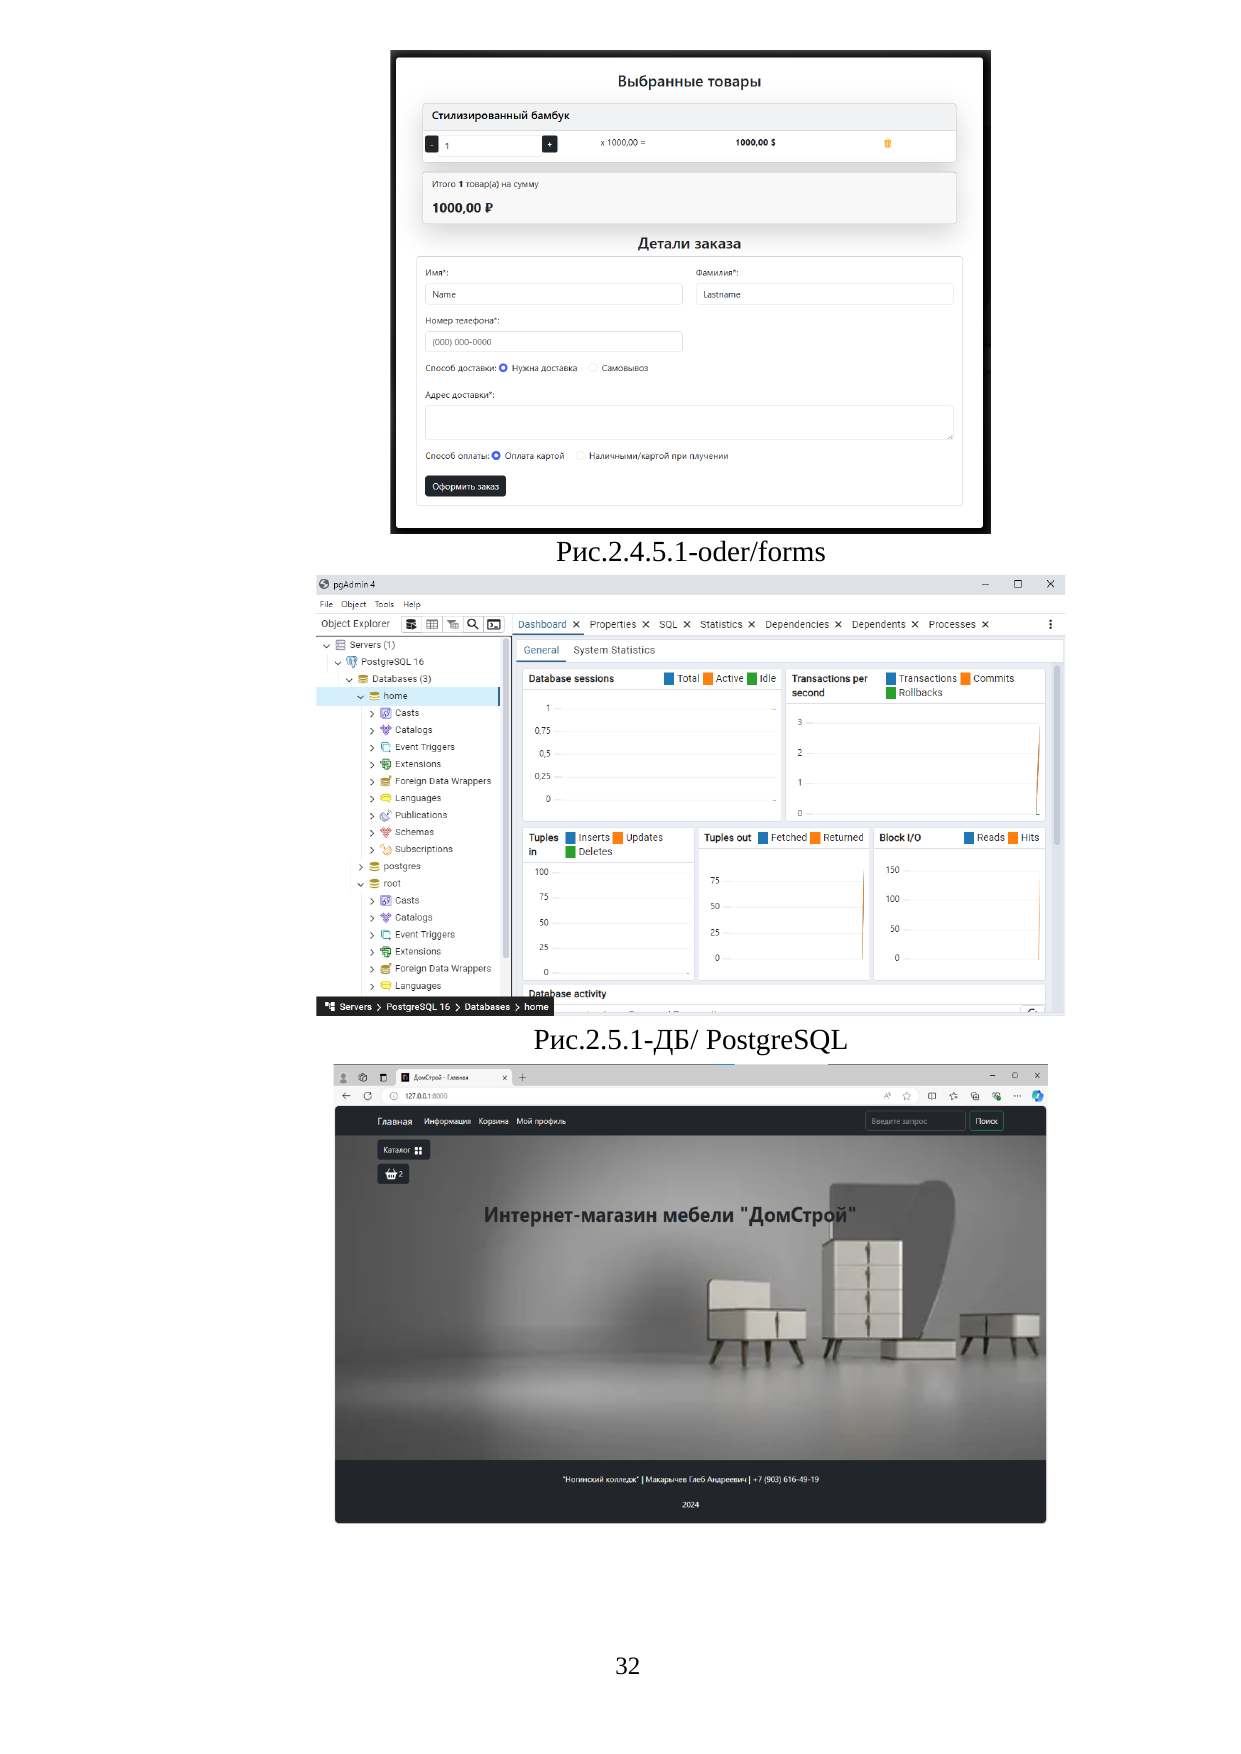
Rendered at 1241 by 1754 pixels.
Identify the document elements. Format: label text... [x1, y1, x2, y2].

text Рис.2.4.5.1-oder/forms [144, 534, 1192, 567]
picture [333, 1064, 1048, 1524]
picture [316, 575, 1066, 1016]
picture [390, 50, 991, 534]
text Рис.2.5.1-ДБ/ PostgreSQL [144, 1022, 1192, 1056]
